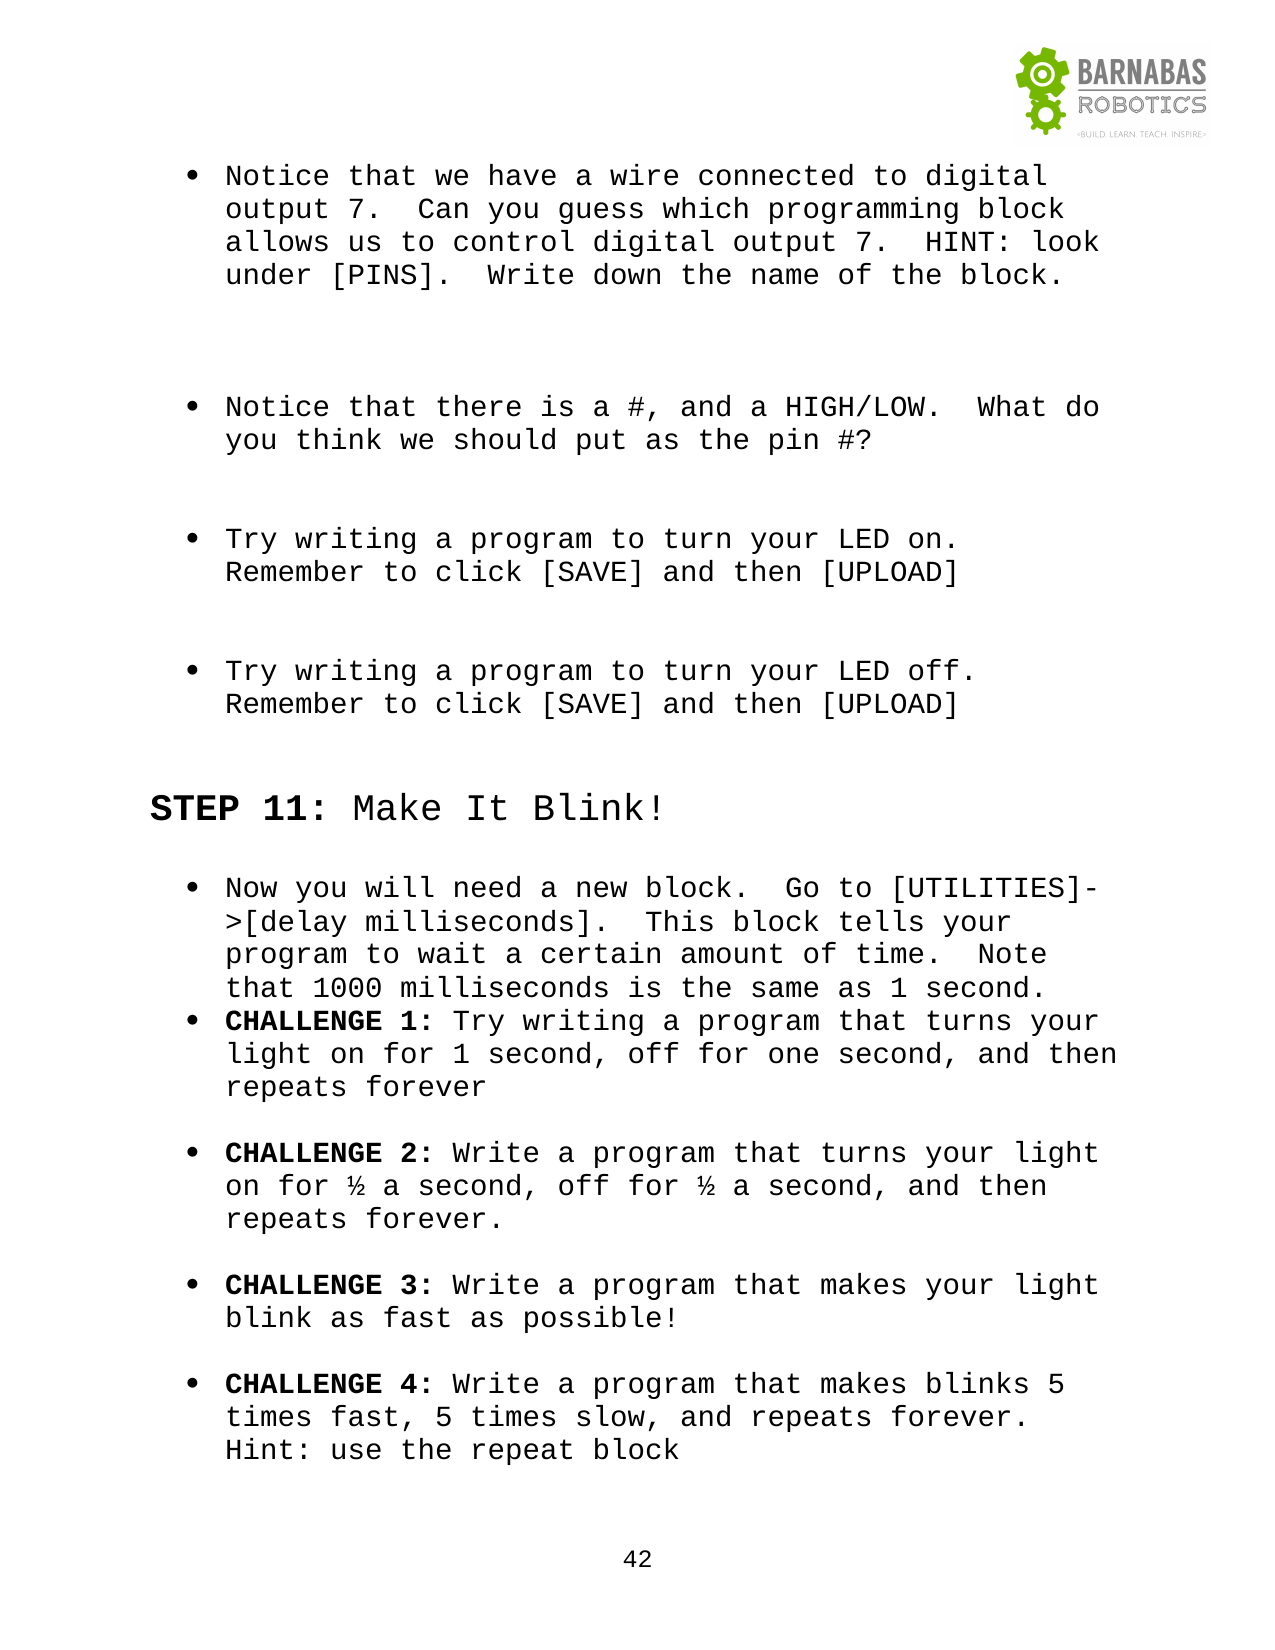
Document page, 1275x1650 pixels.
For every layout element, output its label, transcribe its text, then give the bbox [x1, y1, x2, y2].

picture [1013, 42, 1212, 148]
list CHALLENGE 1: Try writing a program that turns your light on for 1 second, off for one second, and then repeats forever [187, 1006, 1125, 1105]
list Try writing a program to turn your LED off. Remember to click [SAVE] and then [UPLOAD] [187, 657, 1125, 723]
list Try writing a program to turn your LED on. Remember to click [SAVE] and then [UPLOAD] [187, 524, 1125, 591]
list Notice that there is a #, and a HIGH/LOW. What do you think we should put as the pin #? [187, 392, 1125, 458]
text STEP 11: Make It Blink! [150, 789, 1125, 831]
list CHALLENGE 4: Write a program that makes blinks 5 times fast, 5 times slow, and repeats forever. Hint: use the repeat block [187, 1369, 1125, 1468]
list Notice that we have a wire connected to digital output 7. Can you guess which programming block allows us to control digital output 7. HINT: look under [PINS]. Write down the name of the block. [187, 161, 1125, 293]
list CHALLENGE 2: Write a program that turns your light on for ½ a second, off for ½ a second, and then repeats forever. [187, 1138, 1125, 1237]
list Now you will need a new block. Go to [UTILITIES]->[delay milliseconds]. This block tells your program to wait a certain amount of time. Note that 1000 milliseconds is the same as 1 second. [187, 874, 1125, 1006]
list CHALLENGE 3: Write a program that makes your light blink as fast as possible! [187, 1270, 1125, 1336]
